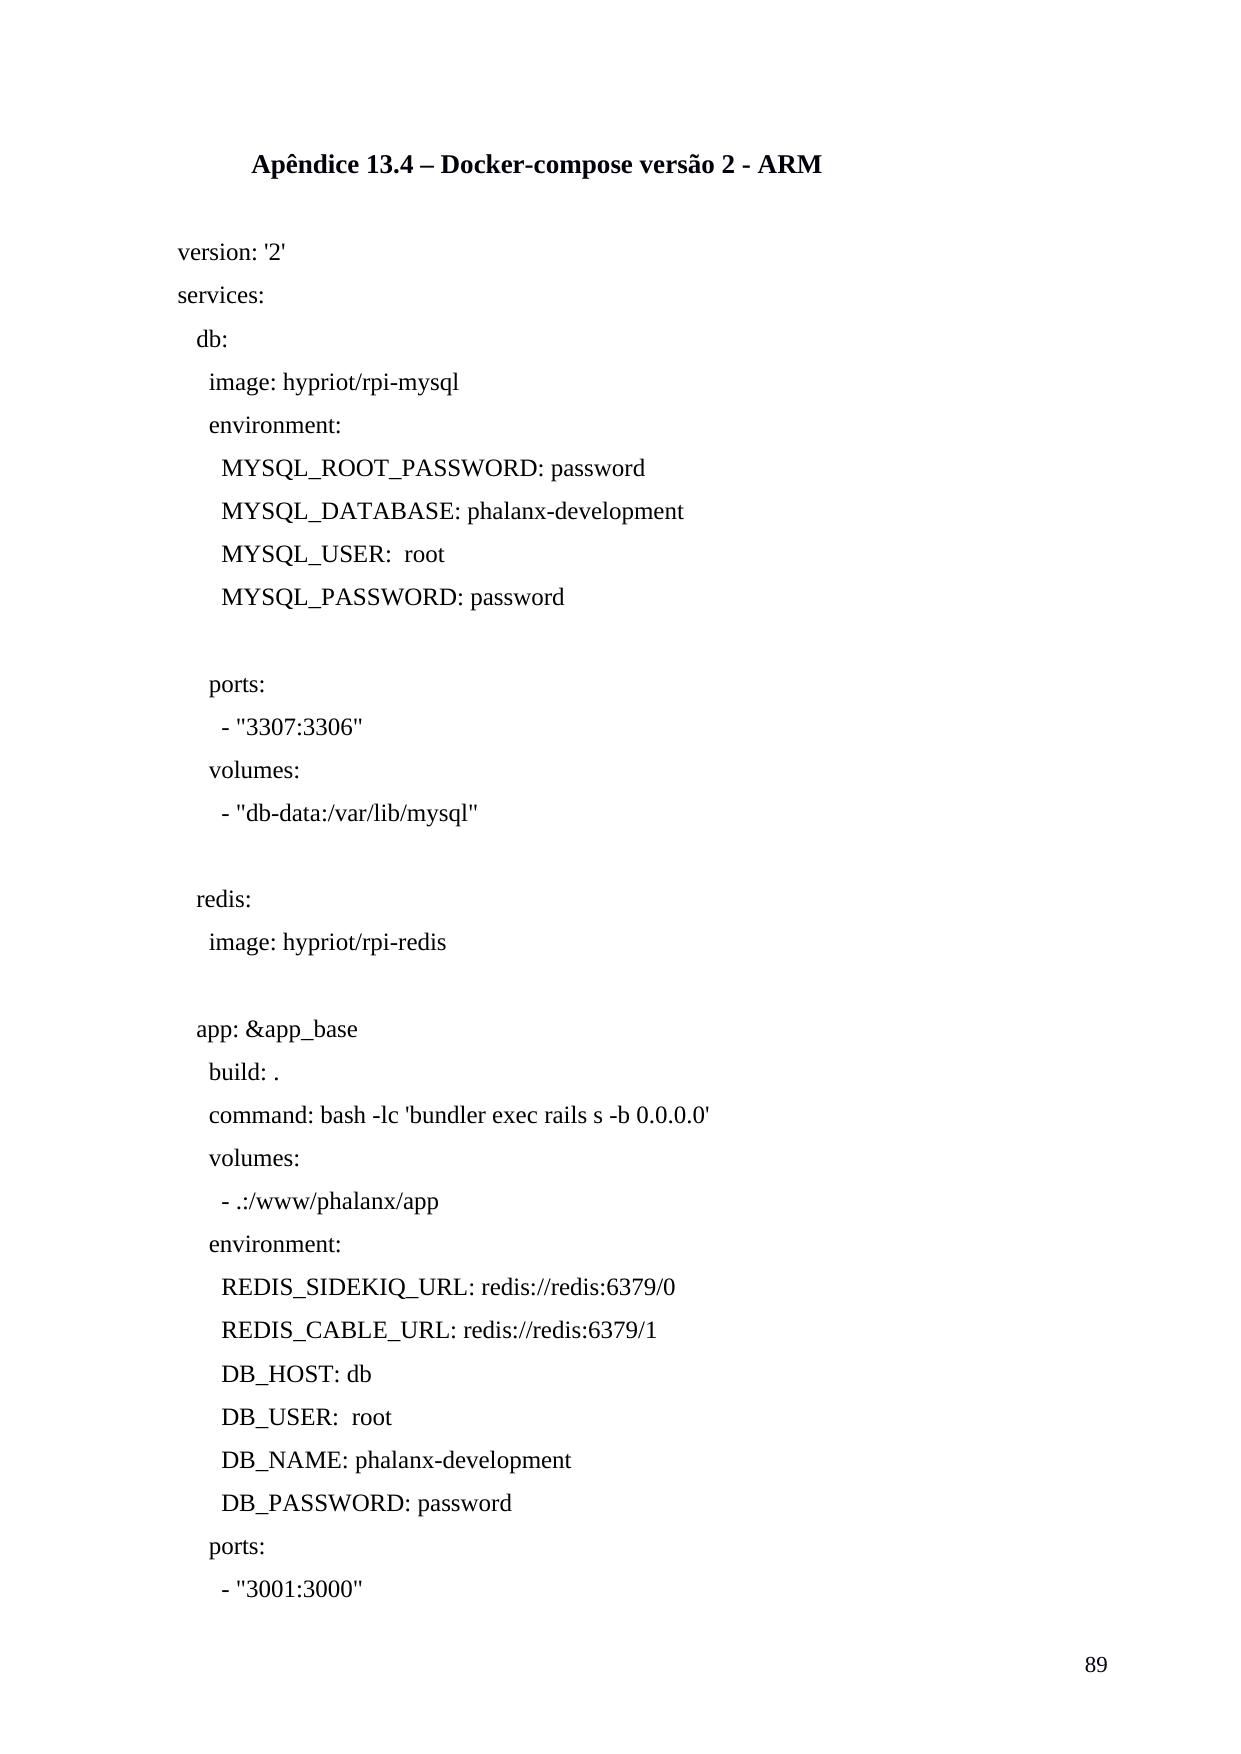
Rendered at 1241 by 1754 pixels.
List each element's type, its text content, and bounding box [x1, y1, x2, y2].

text DB_PASSWORD: password [177, 1488, 1107, 1517]
text volumes: [177, 755, 1107, 784]
text - .:/www/phalanx/app [177, 1186, 1107, 1215]
text Apêndice 13.4 – Docker-compose versão 2 - ARM [177, 148, 1107, 179]
text ports: [177, 1531, 1107, 1560]
text volumes: [177, 1143, 1107, 1172]
text services: [177, 281, 1107, 309]
text DB_HOST: db [177, 1359, 1107, 1387]
text db: [177, 324, 1107, 352]
text environment: [177, 410, 1107, 439]
text image: hypriot/rpi-mysql [177, 367, 1107, 396]
text REDIS_SIDEKIQ_URL: redis://redis:6379/0 [177, 1272, 1107, 1301]
text MYSQL_ROOT_PASSWORD: password [177, 453, 1107, 482]
text REDIS_CABLE_URL: redis://redis:6379/1 [177, 1316, 1107, 1344]
text MYSQL_PASSWORD: password [177, 582, 1107, 611]
text command: bash -lc 'bundler exec rails s -b 0.0.0.0' [177, 1100, 1107, 1129]
text DB_NAME: phalanx-development [177, 1445, 1107, 1474]
text environment: [177, 1229, 1107, 1258]
text MYSQL_USER: root [177, 539, 1107, 568]
text app: &app_base [177, 1014, 1107, 1042]
text redis: [177, 884, 1107, 913]
text DB_USER: root [177, 1402, 1107, 1431]
text - "3307:3306" [177, 712, 1107, 741]
text build: . [177, 1057, 1107, 1086]
text ports: [177, 669, 1107, 697]
text - "db-data:/var/lib/mysql" [177, 798, 1107, 827]
text MYSQL_DATABASE: phalanx-development [177, 496, 1107, 525]
text - "3001:3000" [177, 1574, 1107, 1603]
text image: hypriot/rpi-redis [177, 927, 1107, 956]
text version: '2' [177, 237, 1107, 266]
